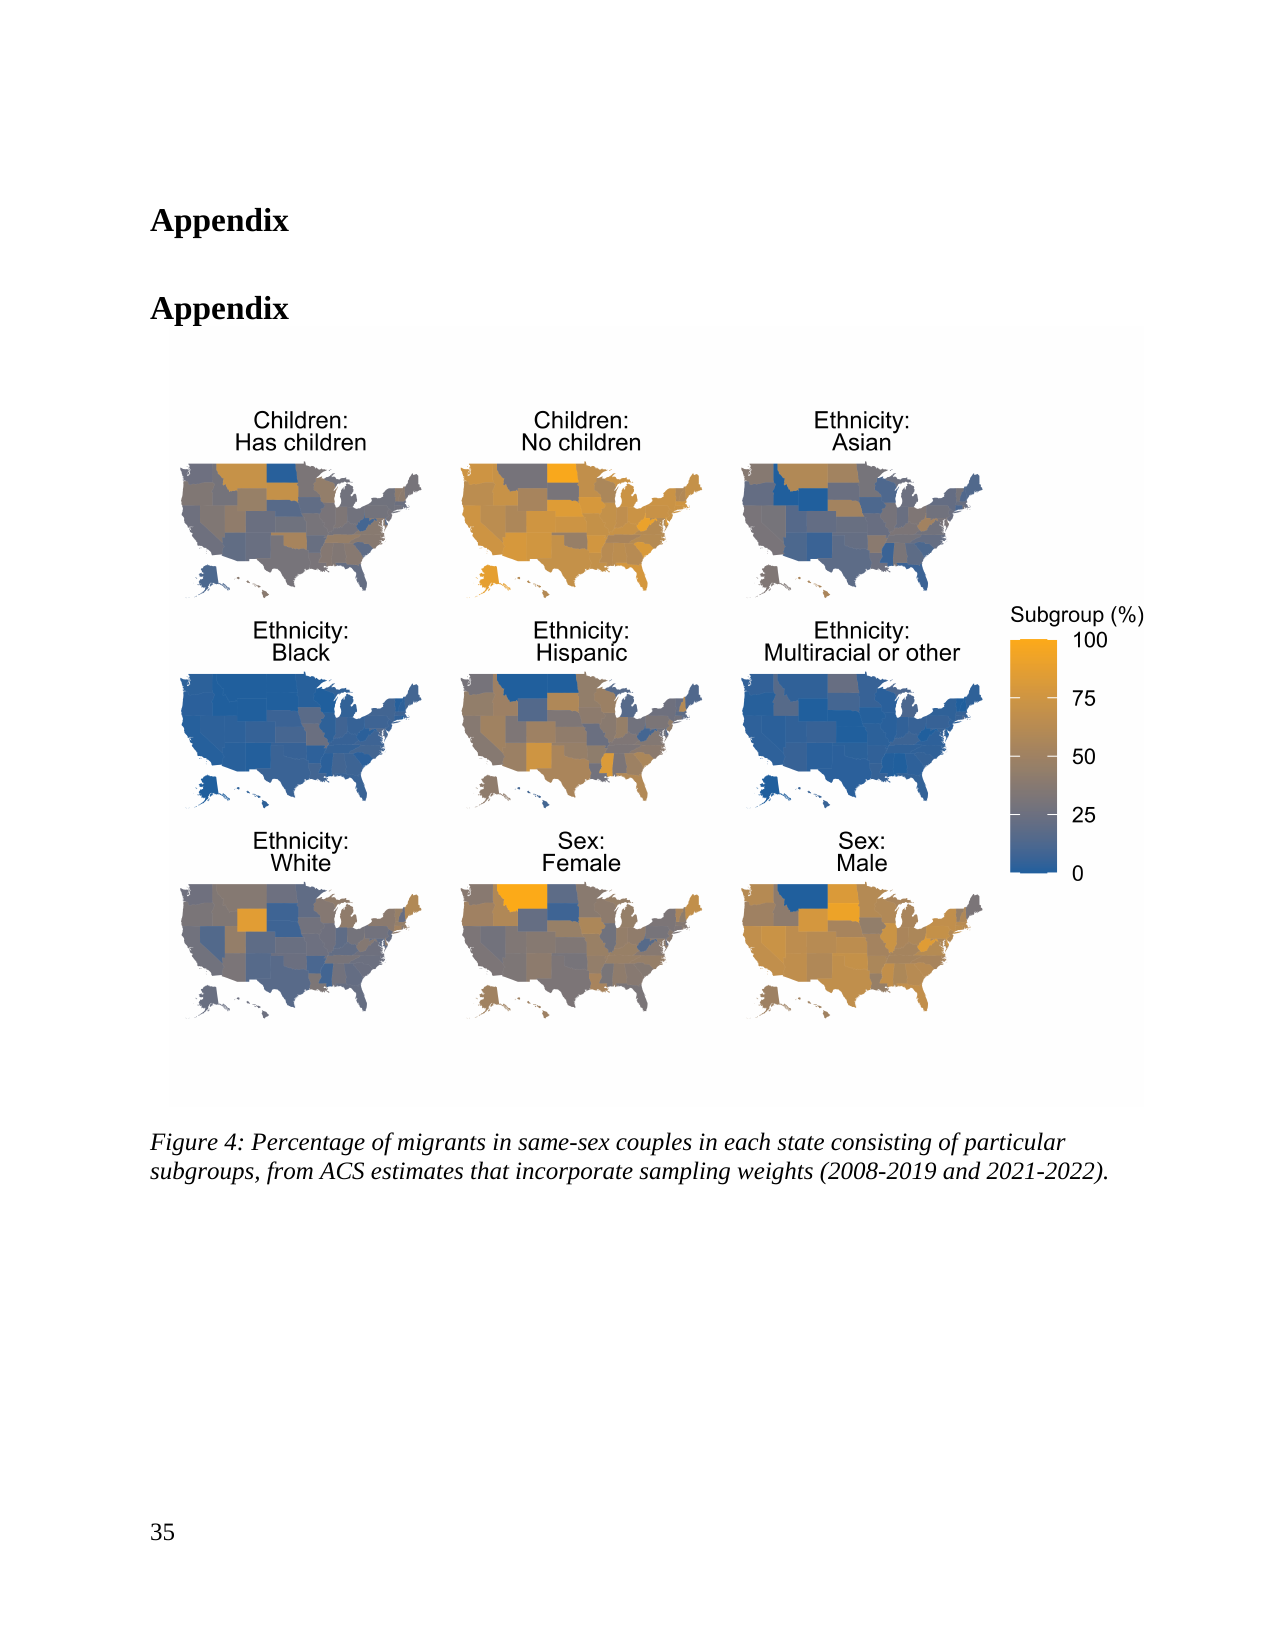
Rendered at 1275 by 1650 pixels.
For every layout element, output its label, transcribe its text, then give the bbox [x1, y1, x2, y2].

text Figure 4: Percentage of migrants in same-sex couples in each state consisting of particular subgroups, from ACS estimates that incorporate sampling weights (2008-2019 and 2021-2022). [150, 1127, 1125, 1185]
subtitle Appendix [150, 288, 1125, 327]
picture [168, 326, 1144, 1107]
subtitle Appendix [150, 200, 1125, 238]
